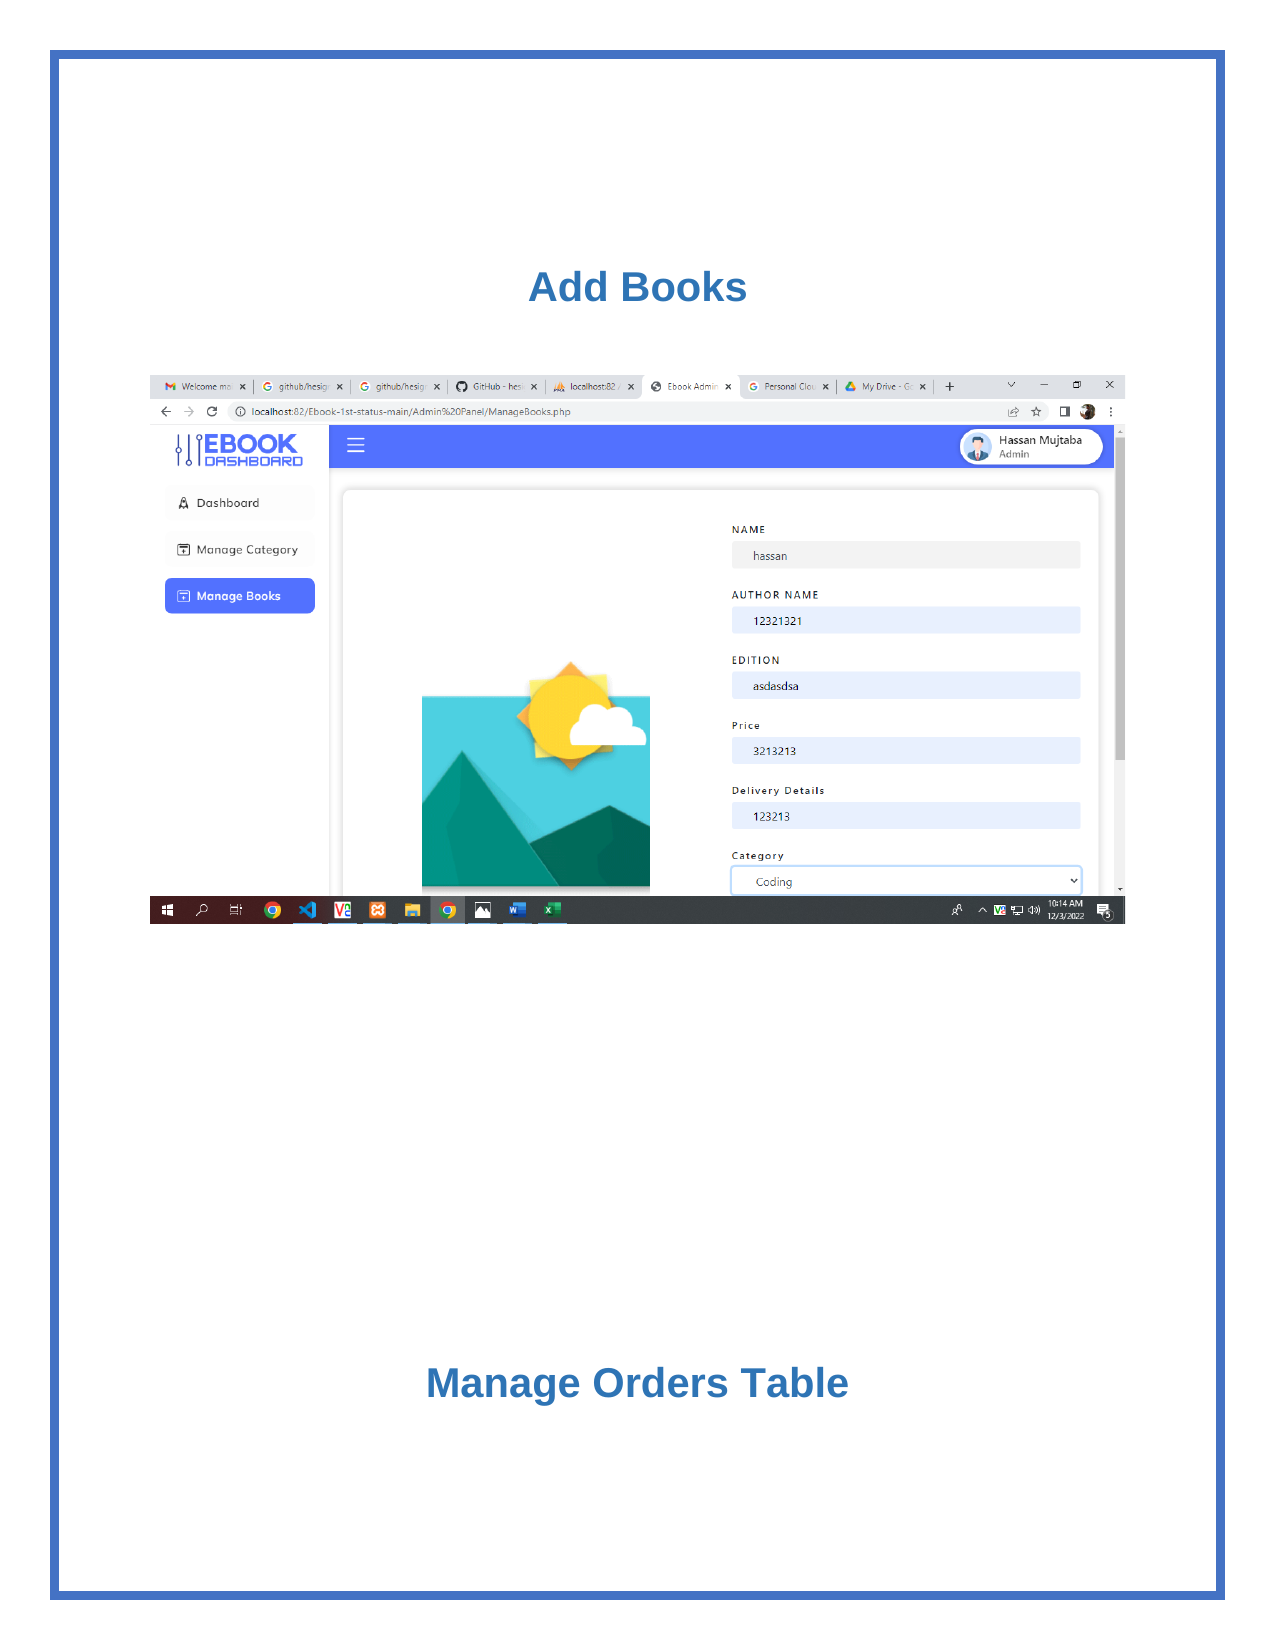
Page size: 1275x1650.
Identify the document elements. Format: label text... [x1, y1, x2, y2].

picture [150, 375, 1125, 924]
text Manage Orders Table [150, 1358, 1125, 1406]
text Add Books [150, 262, 1125, 310]
